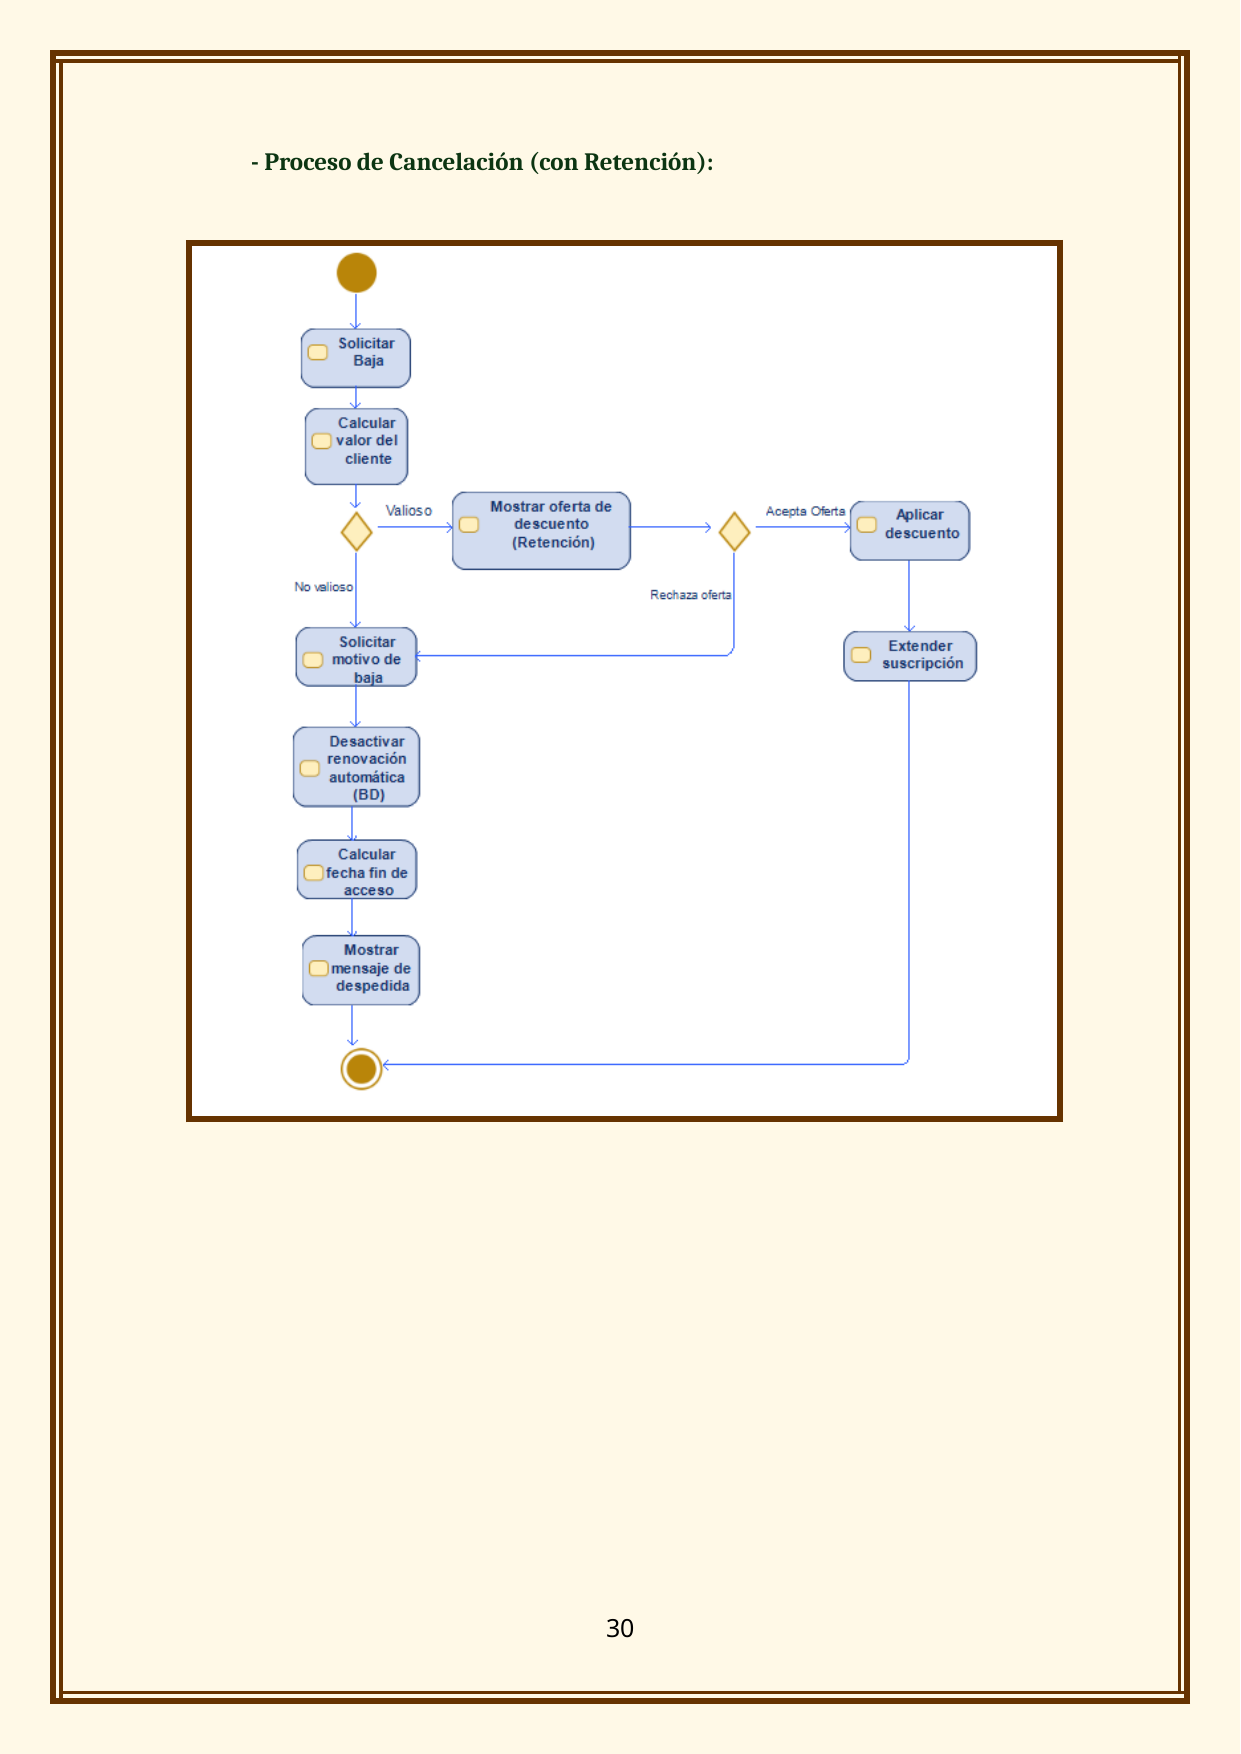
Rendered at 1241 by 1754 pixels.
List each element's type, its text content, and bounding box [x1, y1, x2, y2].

text - Proceso de Cancelación (con Retención): [177, 147, 1063, 176]
picture [192, 246, 1057, 1116]
